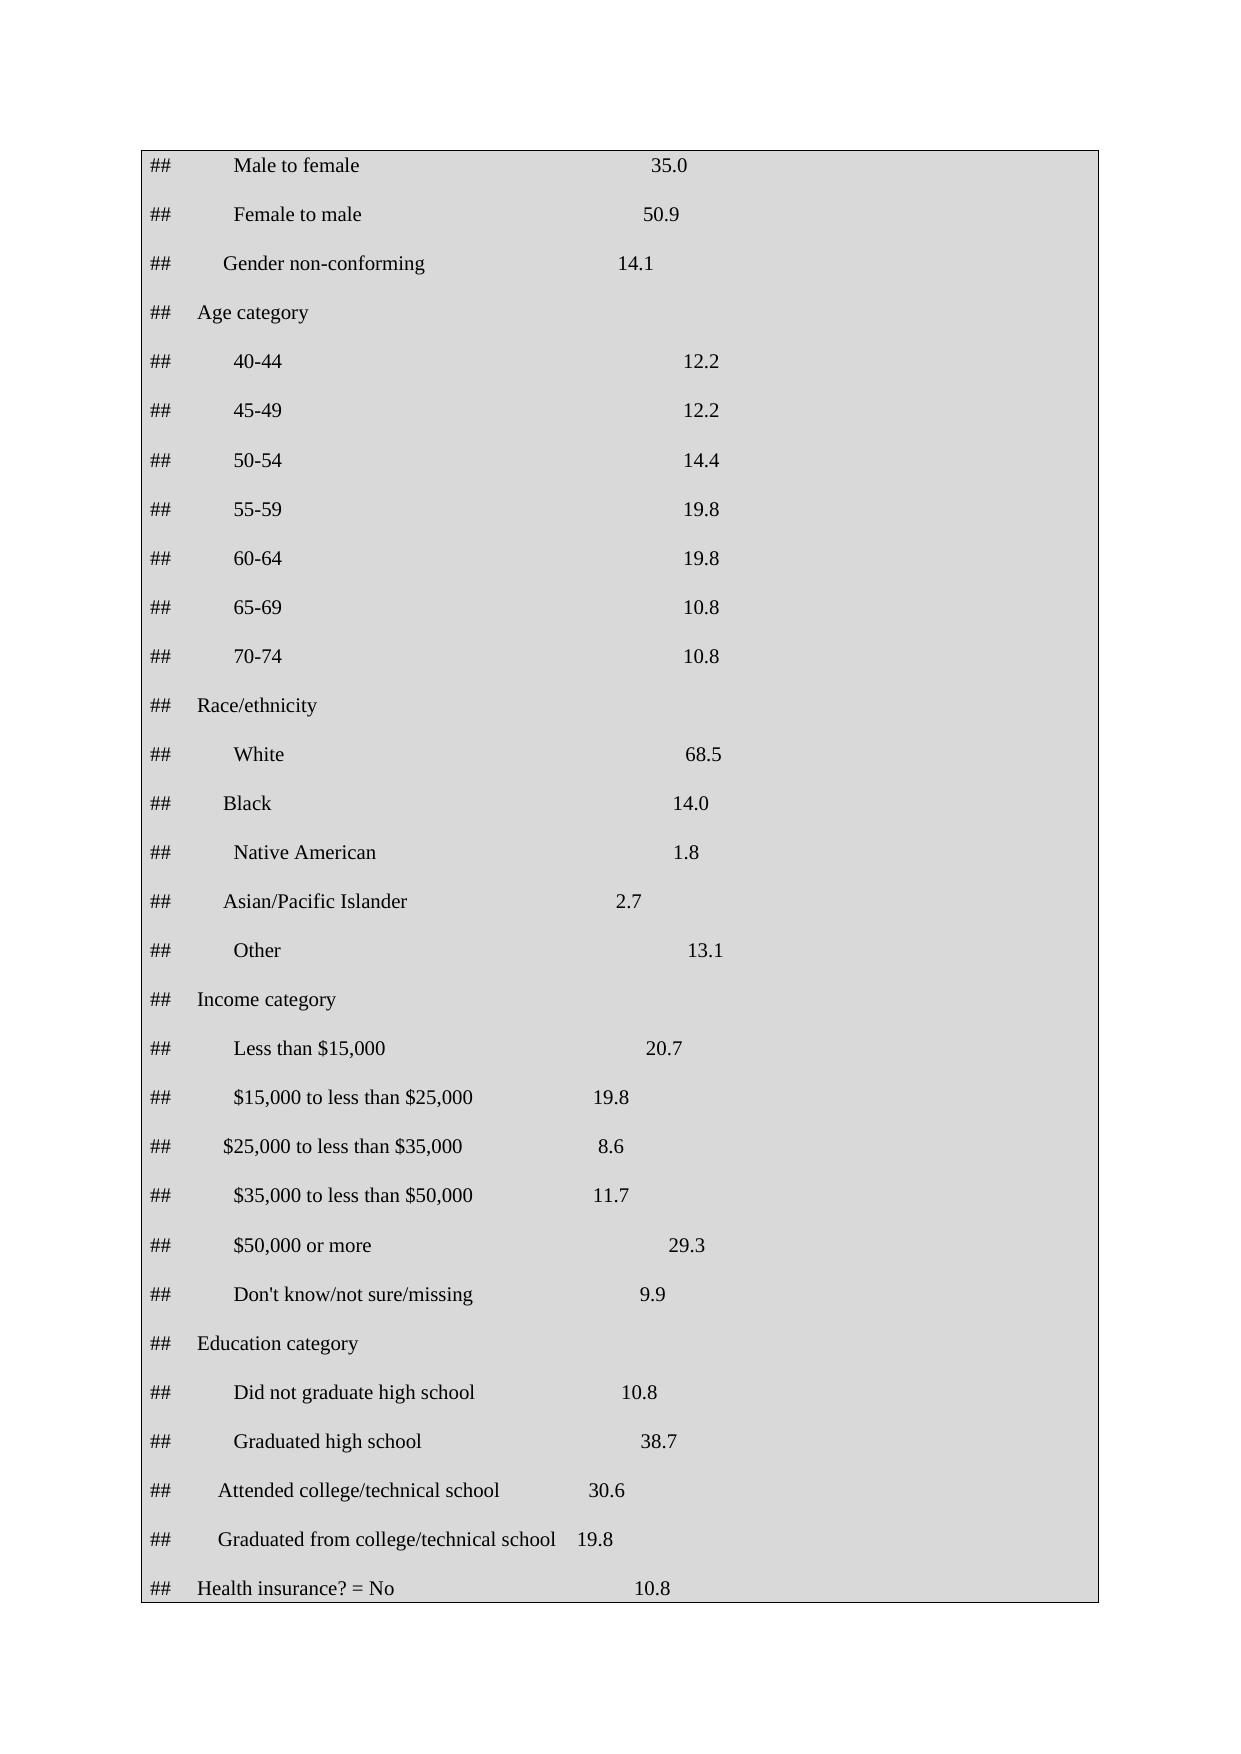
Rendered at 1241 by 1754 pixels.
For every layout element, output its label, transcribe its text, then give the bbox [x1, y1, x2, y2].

text ## Other 13.1 [142, 935, 1098, 962]
text ## Male to female 35.0 [142, 151, 1098, 177]
text ## 65-69 10.8 [142, 592, 1098, 619]
text ## Did not graduate high school 10.8 [142, 1377, 1098, 1404]
text ## Gender non-conforming 14.1 [142, 248, 1098, 275]
text ## Native American 1.8 [142, 837, 1098, 864]
text ## $15,000 to less than $25,000 19.8 [142, 1082, 1098, 1109]
text ## Attended college/technical school 30.6 [142, 1475, 1098, 1502]
text ## 40-44 12.2 [142, 346, 1098, 373]
text ## Black 14.0 [142, 788, 1098, 815]
text ## Graduated high school 38.7 [142, 1426, 1098, 1453]
text ## Asian/Pacific Islander 2.7 [142, 886, 1098, 913]
text ## Female to male 50.9 [142, 199, 1098, 226]
text ## 60-64 19.8 [142, 542, 1098, 570]
text ## $25,000 to less than $35,000 8.6 [142, 1131, 1098, 1158]
text ## 50-54 14.4 [142, 444, 1098, 472]
text ## $50,000 or more 29.3 [142, 1229, 1098, 1257]
text ## 55-59 19.8 [142, 493, 1098, 521]
text ## Education category [142, 1327, 1098, 1355]
text ## Health insurance? = No 10.8 [142, 1573, 1098, 1602]
text ## Less than $15,000 20.7 [142, 1033, 1098, 1060]
text ## Income category [142, 984, 1098, 1011]
text ## 70-74 10.8 [142, 641, 1098, 668]
text ## $35,000 to less than $50,000 11.7 [142, 1180, 1098, 1207]
text ## White 68.5 [142, 739, 1098, 766]
text ## Age category [142, 297, 1098, 324]
text ## Don't know/not sure/missing 9.9 [142, 1278, 1098, 1306]
text ## Graduated from college/technical school 19.8 [142, 1524, 1098, 1551]
text ## Race/ethnicity [142, 690, 1098, 717]
text ## 45-49 12.2 [142, 395, 1098, 422]
